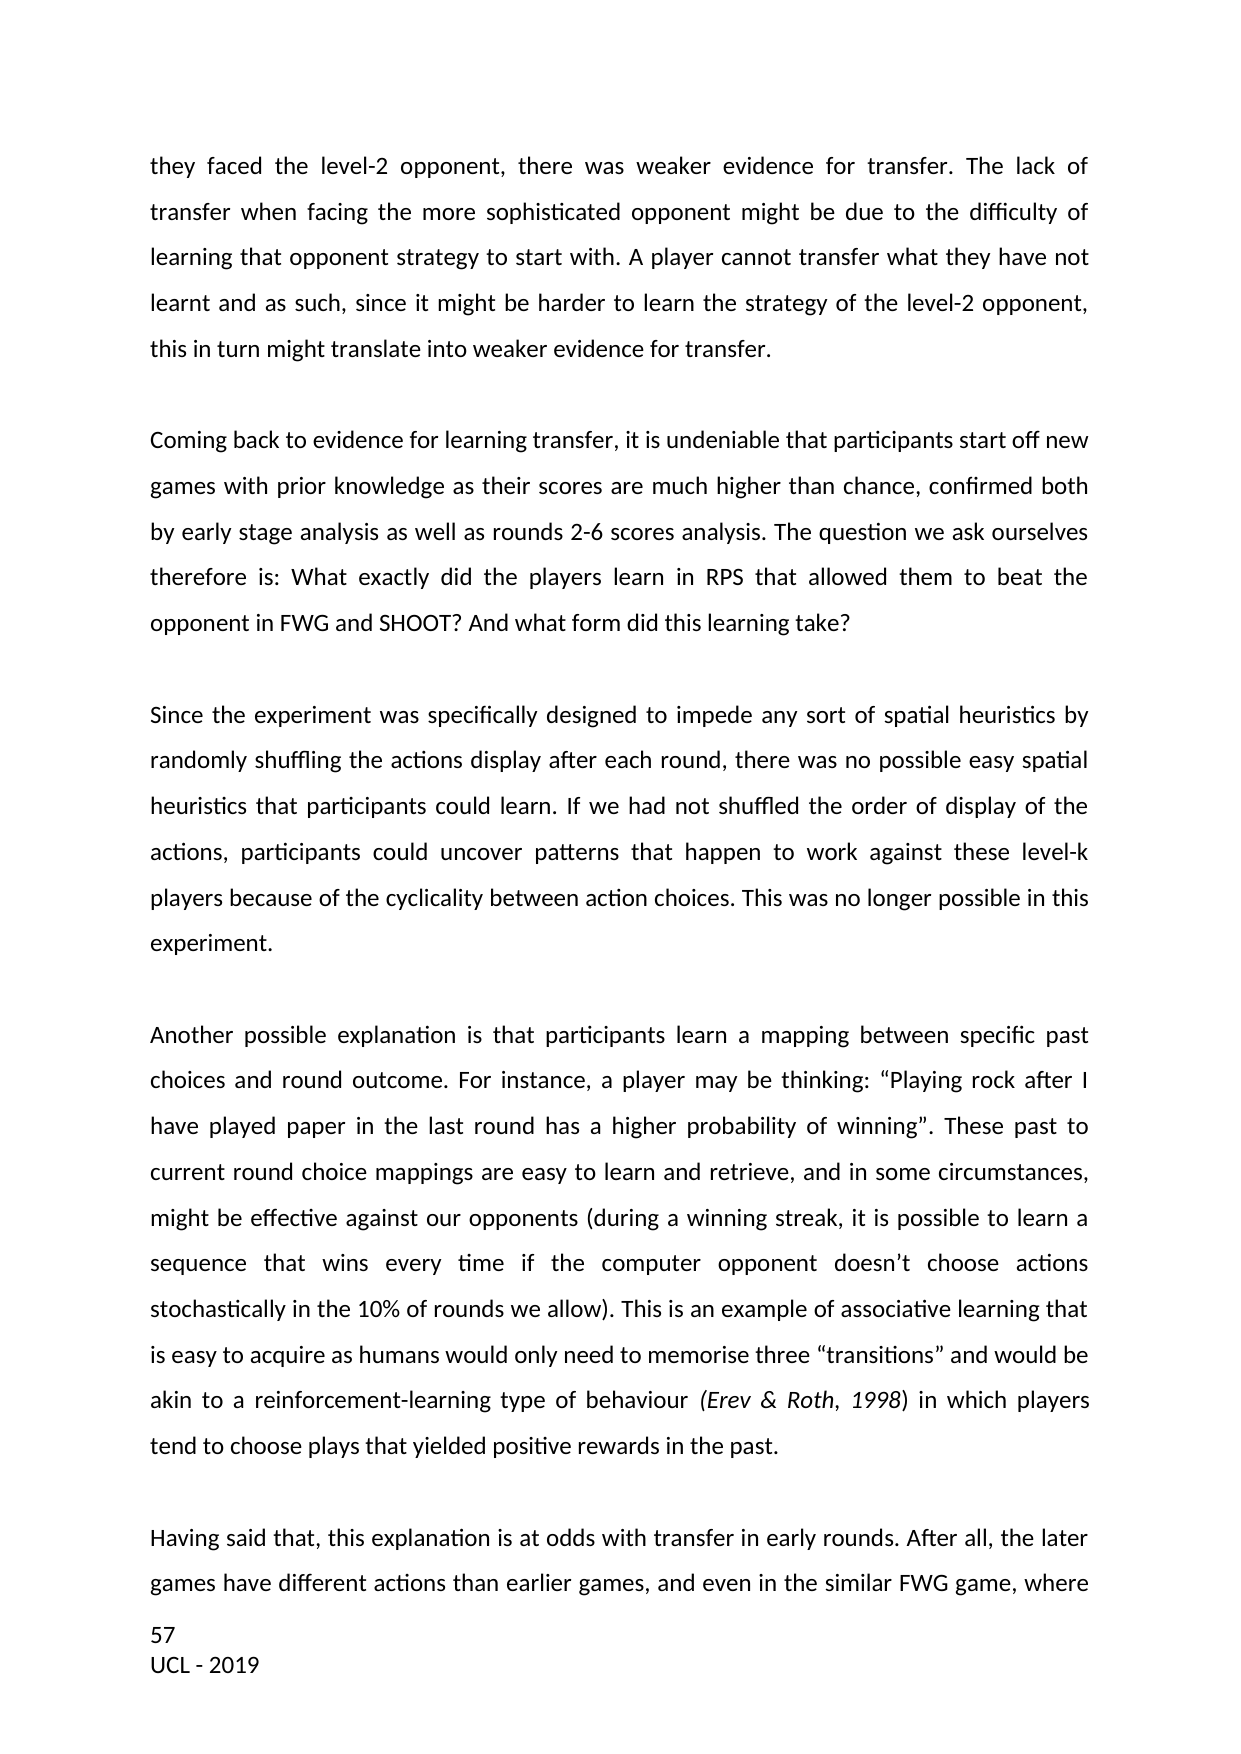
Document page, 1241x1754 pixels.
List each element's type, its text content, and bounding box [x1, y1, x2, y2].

text Another possible explanation is that participants learn a mapping between specific past choices and round outcome. For instance, a player may be thinking: “Playing rock after I have played paper in the last round has a higher probability of winning”. These past to current round choice mappings are easy to learn and retrieve, and in some circumstances, might be effective against our opponents (during a winning streak, it is possible to learn a sequence that wins every time if the computer opponent doesn’t choose actions stochastically in the 10% of rounds we allow). This is an example of associative learning that is easy to acquire as humans would only need to memorise three “transitions” and would be akin to a reinforcement-learning type of behaviour (Erev & Roth, 1998) in which players tend to choose plays that yielded positive rewards in the past. [150, 1019, 1090, 1461]
text Coming back to evidence for learning transfer, it is undeniable that participants start off new games with prior knowledge as their scores are much higher than chance, confirmed both by early stage analysis as well as rounds 2-6 scores analysis. The question we ask ourselves therefore is: What exactly did the players learn in RPS that allowed them to beat the opponent in FWG and SHOOT? And what form did this learning take? [150, 424, 1090, 638]
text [150, 1522, 1090, 1598]
text Since the experiment was specifically designed to impede any sort of spatial heuristics by randomly shuffling the actions display after each round, there was no possible easy spatial heuristics that participants could learn. If we had not shuffled the order of display of the actions, participants could uncover patterns that happen to work against these level-k players because of the cyclicality between action choices. This was no longer possible in this experiment. [150, 699, 1090, 958]
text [150, 150, 1090, 363]
